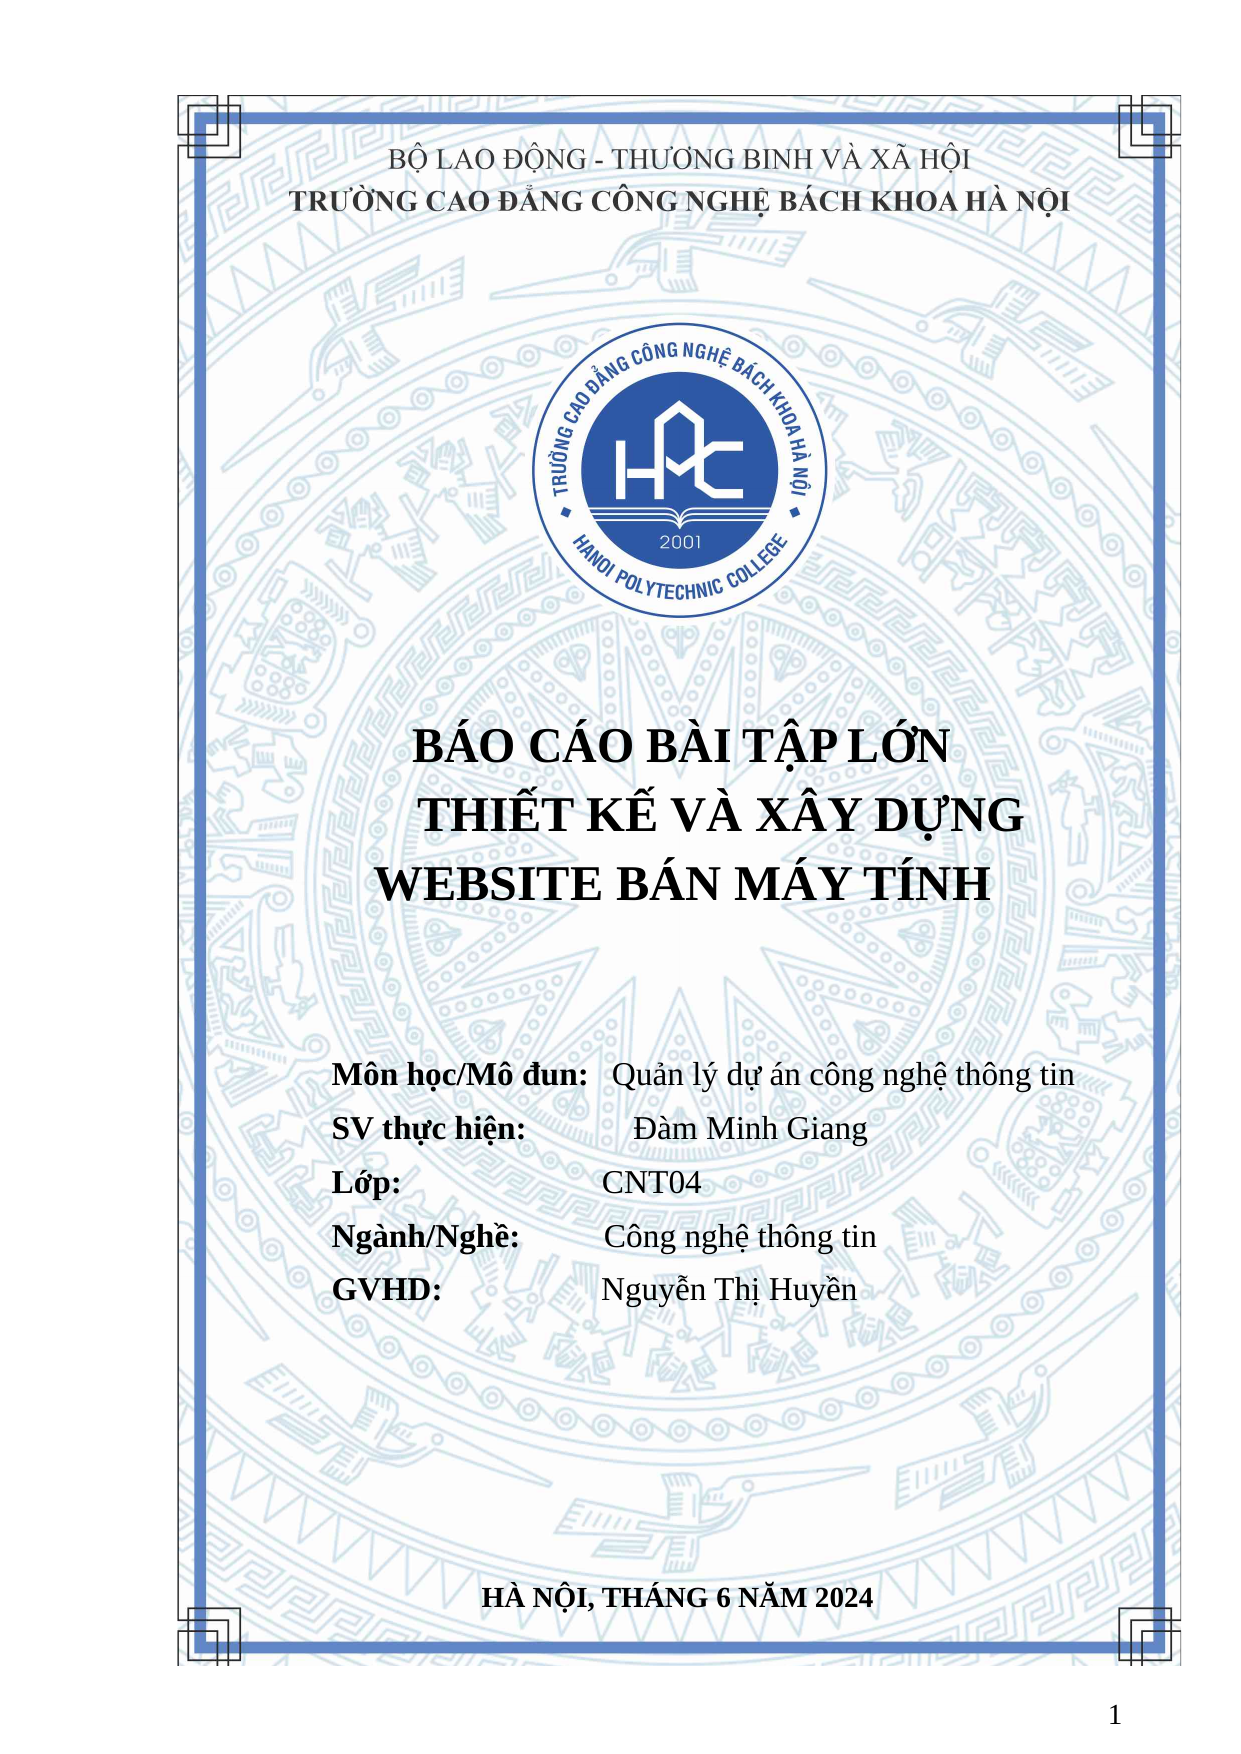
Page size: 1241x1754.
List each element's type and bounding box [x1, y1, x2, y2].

picture [177, 95, 1182, 1666]
